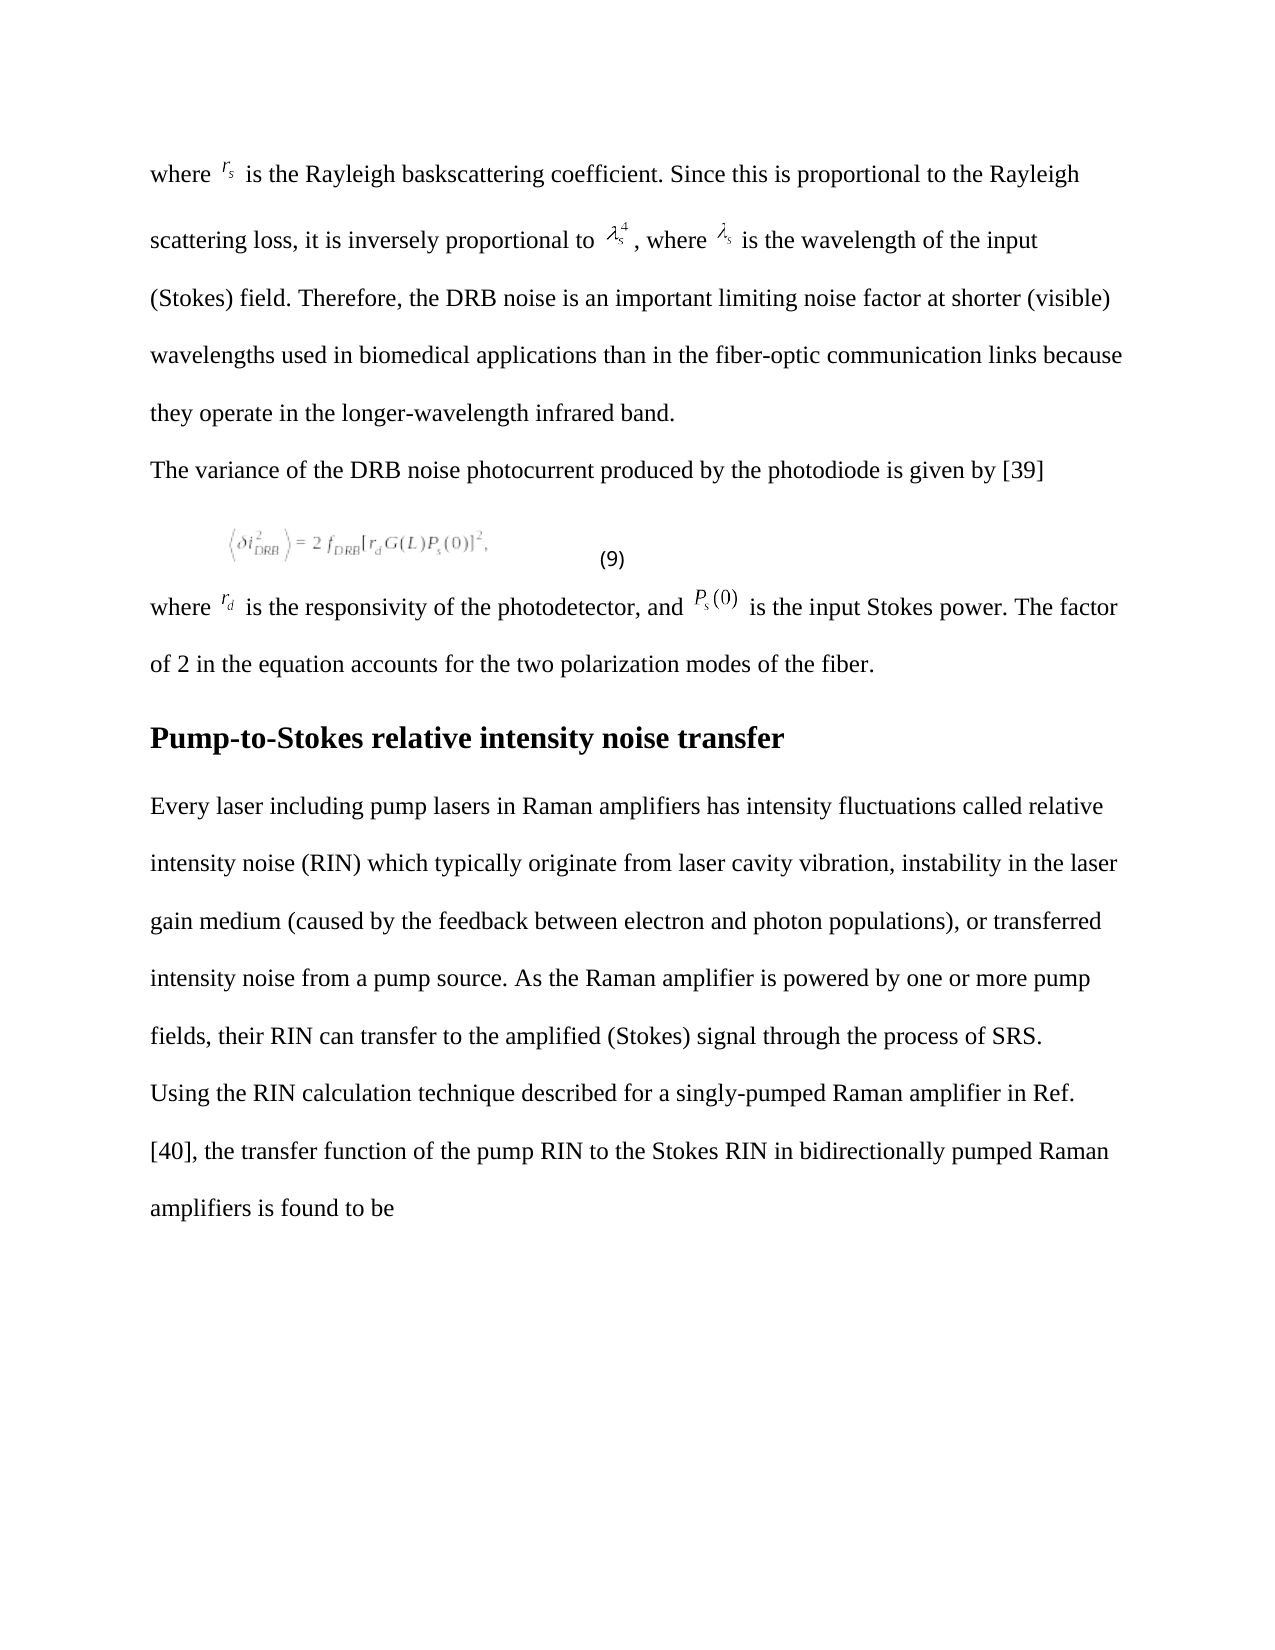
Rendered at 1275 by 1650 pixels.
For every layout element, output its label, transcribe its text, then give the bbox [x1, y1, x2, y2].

text Every laser including pump lasers in Raman amplifiers has intensity fluctuations called relative intensity noise (RIN) which typically originate from laser cavity vibration, instability in the laser gain medium (caused by the feedback between electron and photon populations), or transferred intensity noise from a pump source. As the Raman amplifier is powered by one or more pump fields, their RIN can transfer to the amplified (Stokes) signal through the process of SRS. [150, 791, 1125, 1050]
text The variance of the DRB noise photocurrent produced by the photodiode is given by [39] [150, 455, 1125, 484]
text where is the Rayleigh baskscattering coefficient. Since this is proportional to the Rayleigh scattering loss, it is inversely proportional to , where is the wavelength of the input (Stokes) field. Therefore, the DRB noise is an important limiting noise factor at shorter (visible) wavelengths used in biomedical applications than in the fiber-optic communication links because they operate in the longer-wavelength infrared band. [150, 150, 1125, 427]
text Using the RIN calculation technique described for a singly-pumped Raman amplifier in Ref. [40], the transfer function of the pump RIN to the Stokes RIN in bidirectionally pumped Raman amplifiers is found to be [150, 1078, 1125, 1222]
text (9) [150, 523, 1125, 572]
subtitle Pump-to-Stokes relative intensity noise transfer [150, 719, 1125, 755]
text where is the responsivity of the photodetector, and is the input Stokes power. The factor of 2 in the equation accounts for the two polarization modes of the fiber. [150, 583, 1125, 678]
